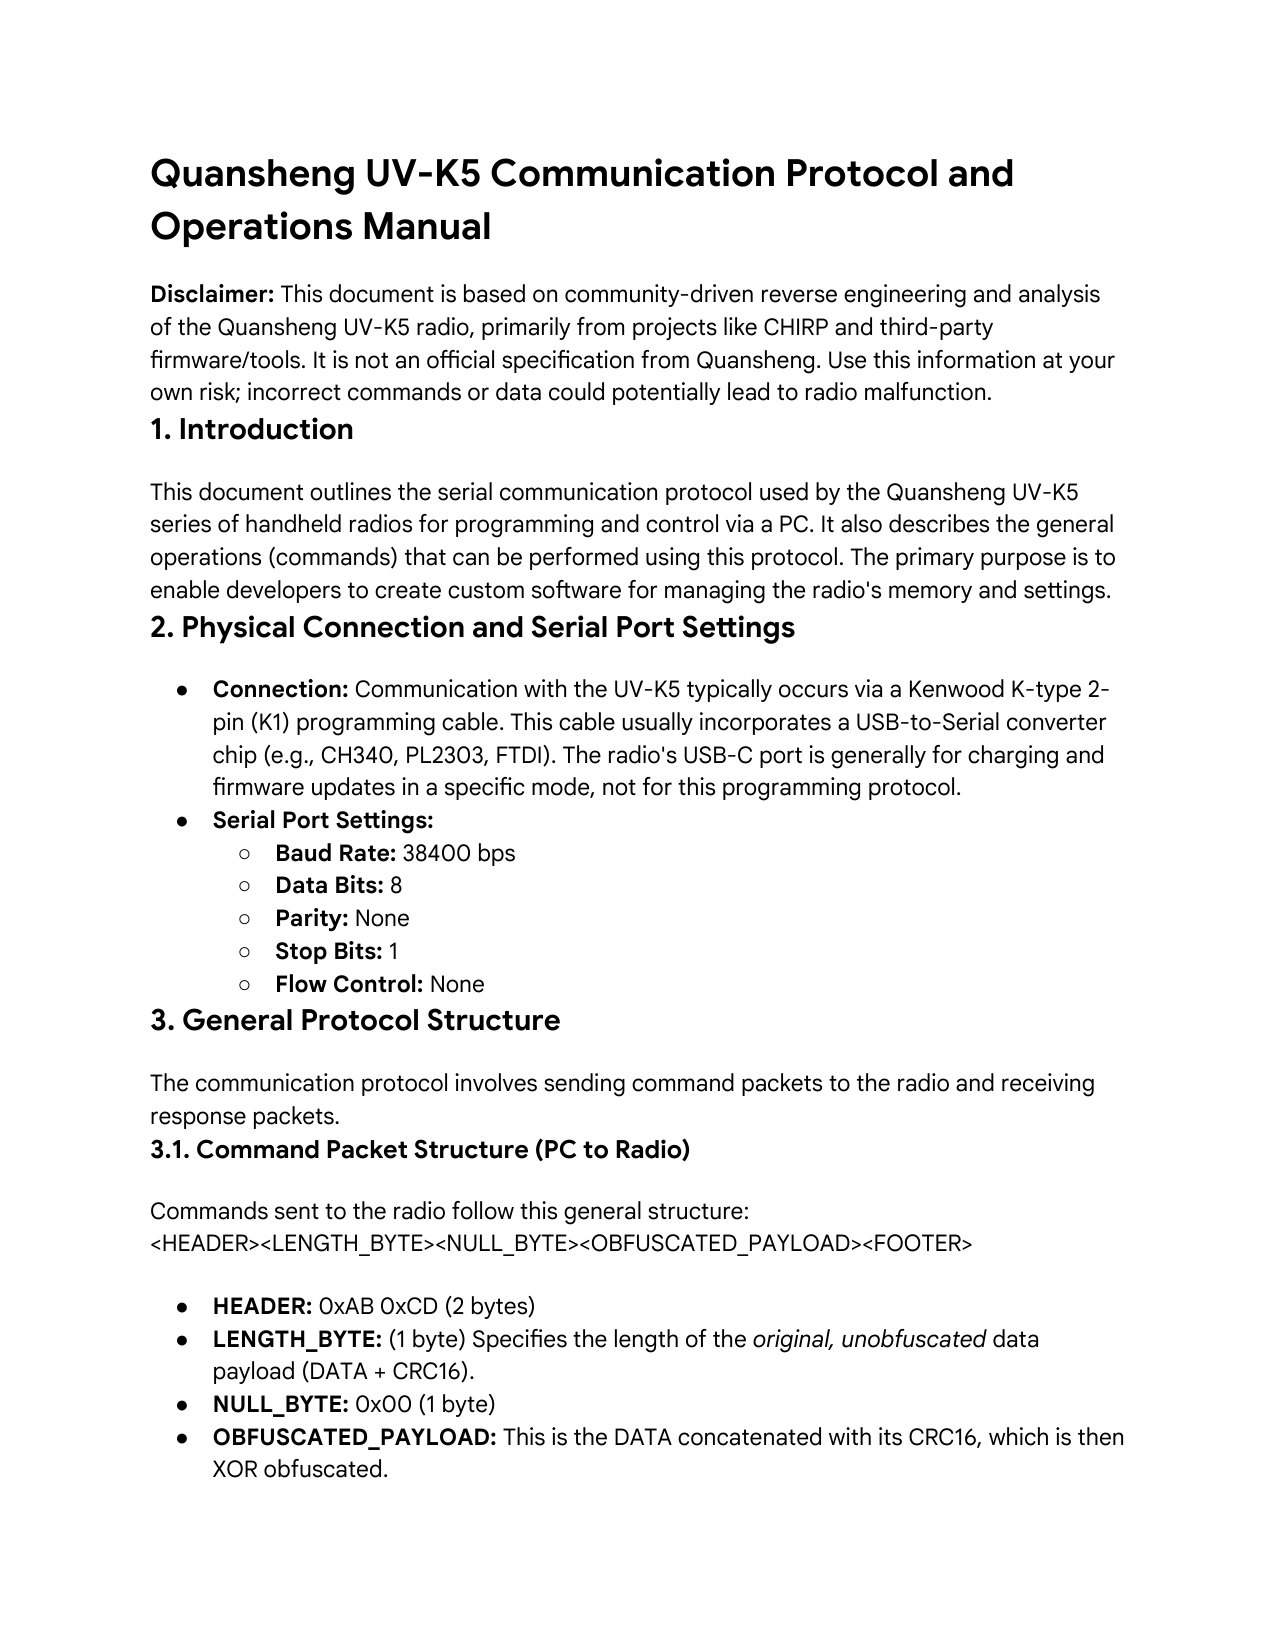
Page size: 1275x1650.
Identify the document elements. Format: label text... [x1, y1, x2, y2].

list Serial Port Settings: [175, 806, 1125, 835]
list Parity: None [237, 904, 1125, 933]
list Baud Rate: 38400 bps [237, 839, 1125, 868]
text Commands sent to the radio follow this general structure: [150, 1197, 1125, 1226]
list Data Bits: 8 [237, 872, 1125, 901]
list Flow Control: None [237, 970, 1125, 999]
list NULL_BYTE: 0x00 (1 byte) [175, 1390, 1125, 1419]
list HEADER: 0xAB 0xCD (2 bytes) [175, 1292, 1125, 1321]
text The communication protocol involves sending command packets to the radio and receiving response packets. [150, 1069, 1125, 1131]
subtitle 2. Physical Connection and Serial Port Settings [150, 609, 1125, 645]
list Connection: Communication with the UV-K5 typically occurs via a Kenwood K-type 2-pin (K1) programming cable. This cable usually incorporates a USB-to-Serial converter chip (e.g., CH340, PL2303, FTDI). The radio's USB-C port is generally for charging and firmware updates in a specific mode, not for this programming protocol. [175, 676, 1125, 802]
text <HEADER><LENGTH_BYTE><NULL_BYTE><OBFUSCATED_PAYLOAD><FOOTER> [150, 1230, 1125, 1288]
subtitle 3. General Protocol Structure [150, 1003, 1125, 1039]
subtitle 1. Introduction [150, 411, 1125, 448]
list OBFUSCATED_PAYLOAD: This is the DATA concatenated with its CRC16, which is then XOR obfuscated. [175, 1423, 1125, 1484]
text This document outlines the serial communication protocol used by the Quansheng UV-K5 series of handheld radios for programming and control via a PC. It also describes the general operations (commands) that can be performed using this protocol. The primary purpose is to enable developers to create custom software for managing the radio's memory and settings. [150, 478, 1125, 605]
list LENGTH_BYTE: (1 byte) Specifies the length of the original, unobfuscated data payload (DATA + CRC16). [175, 1325, 1125, 1386]
text Disclaimer: This document is based on community-driven reverse engineering and analysis of the Quansheng UV-K5 radio, primarily from projects like CHIRP and third-party firmware/tools. It is not an official specification from Quansheng. Use this information at your own risk; incorrect commands or data could potentially lead to radio malfunction. [150, 281, 1125, 407]
list Stop Bits: 1 [237, 937, 1125, 966]
subtitle 3.1. Command Packet Structure (PC to Radio) [150, 1135, 1125, 1166]
subtitle Quansheng UV-K5 Communication Protocol and Operations Manual [150, 150, 1125, 251]
